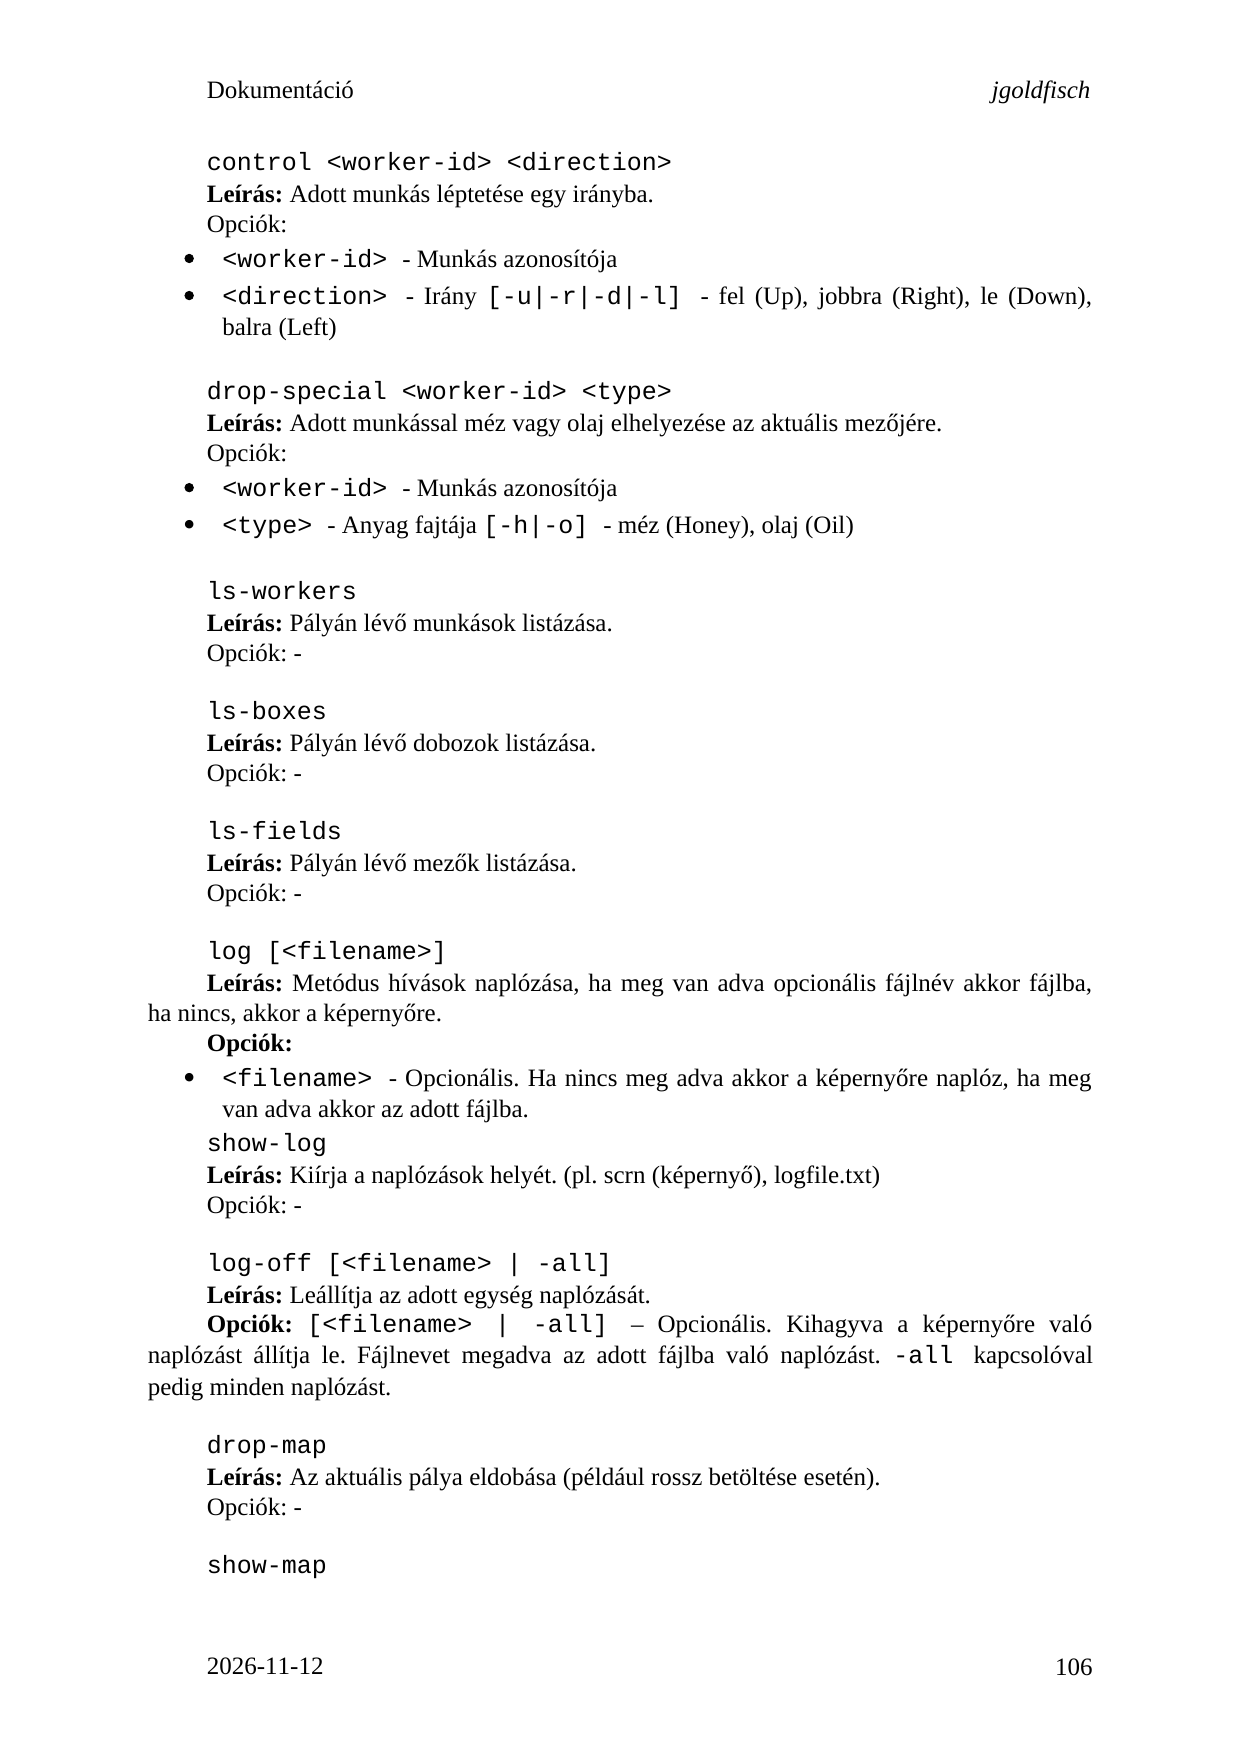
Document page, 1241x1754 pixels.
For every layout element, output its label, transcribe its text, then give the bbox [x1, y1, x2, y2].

text Leírás: Pályán lévő mezők listázása. [148, 847, 1093, 877]
text control <worker-id> <direction> [148, 148, 1093, 178]
text Leírás: Adott munkás léptetése egy irányba. [148, 178, 1093, 208]
text log [<filename>] [148, 937, 1093, 967]
text Leírás: Leállítja az adott egység naplózását. [148, 1279, 1093, 1309]
text drop-special <worker-id> <type> [148, 377, 1093, 407]
text ls-workers [148, 577, 1093, 607]
text Opciók: [<filename> | -all] – Opcionális. Kihagyva a képernyőre való naplózást állítja le. Fájlnevet megadva az adott fájlba való naplózást. -all kapcsolóval pedig minden naplózást. [148, 1309, 1093, 1401]
text Opciók: - [148, 1491, 1093, 1521]
text Opciók: [148, 437, 1093, 467]
text drop-map [148, 1431, 1093, 1461]
text show-map [148, 1551, 1093, 1581]
text Opciók: - [148, 877, 1093, 907]
text log-off [<filename> | -all] [148, 1249, 1093, 1279]
text Leírás: Az aktuális pálya eldobása (például rossz betöltése esetén). [148, 1461, 1093, 1491]
text <worker-id> - Munkás azonosítója [185, 244, 1093, 275]
text Opciók: - [148, 637, 1093, 667]
text show-log [148, 1129, 1093, 1159]
text ls-boxes [148, 697, 1093, 727]
text <filename> - Opcionális. Ha nincs meg adva akkor a képernyőre naplóz, ha meg van adva akkor az adott fájlba. [185, 1063, 1093, 1123]
text <direction> - Irány [-u|-r|-d|-l] - fel (Up), jobbra (Right), le (Down), balra (Left) [185, 281, 1093, 341]
text Leírás: Metódus hívások naplózása, ha meg van adva opcionális fájlnév akkor fájlba, ha nincs, akkor a képernyőre. [148, 967, 1093, 1027]
text Leírás: Pályán lévő dobozok listázása. [148, 727, 1093, 757]
text Leírás: Kiírja a naplózások helyét. (pl. scrn (képernyő), logfile.txt) [148, 1159, 1093, 1189]
text <type> - Anyag fajtája [-h|-o] - méz (Honey), olaj (Oil) [185, 510, 1093, 541]
text Opciók: - [148, 1189, 1093, 1219]
text Leírás: Pályán lévő munkások listázása. [148, 607, 1093, 637]
text <worker-id> - Munkás azonosítója [185, 473, 1093, 504]
text Leírás: Adott munkással méz vagy olaj elhelyezése az aktuális mezőjére. [148, 407, 1093, 437]
text Opciók: - [148, 757, 1093, 787]
text ls-fields [148, 817, 1093, 847]
text Opciók: [148, 1027, 1093, 1057]
text Opciók: [148, 208, 1093, 238]
